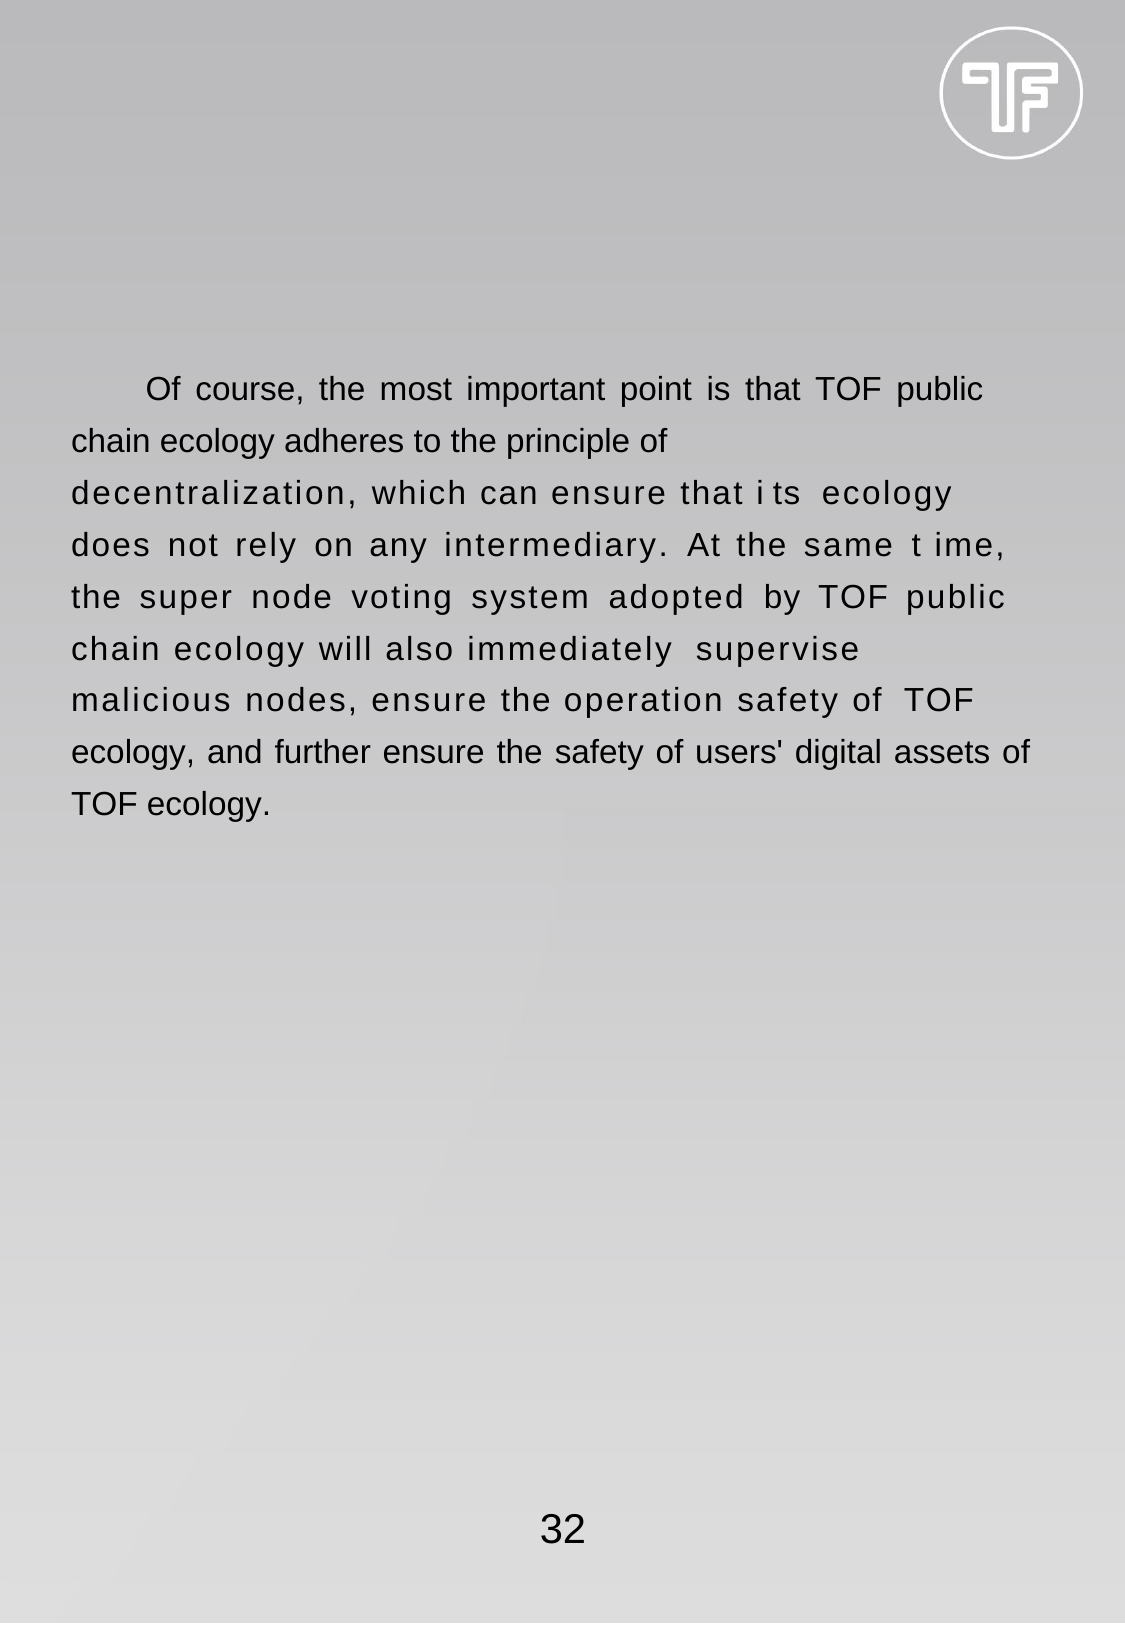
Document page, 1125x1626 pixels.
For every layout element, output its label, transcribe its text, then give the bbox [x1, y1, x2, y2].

text malicious nodes, ensure the operation safety of TOF [71, 680, 1100, 719]
text ecology, and further ensure the safety of users' digital assets of TOF ecology. [71, 733, 1032, 823]
text decentralization, which can ensure that i ts ecology [71, 473, 1100, 511]
text Of course, the most important point is that TOF public chain ecology adheres to the principle of [71, 369, 984, 459]
picture [0, 0, 1125, 1623]
text does not rely on any intermediary. At the same t ime, the super node voting system adopted by TOF public chain ecology will also immediately supervise [71, 525, 1005, 667]
subtitle 32 [86, 1505, 1039, 1553]
